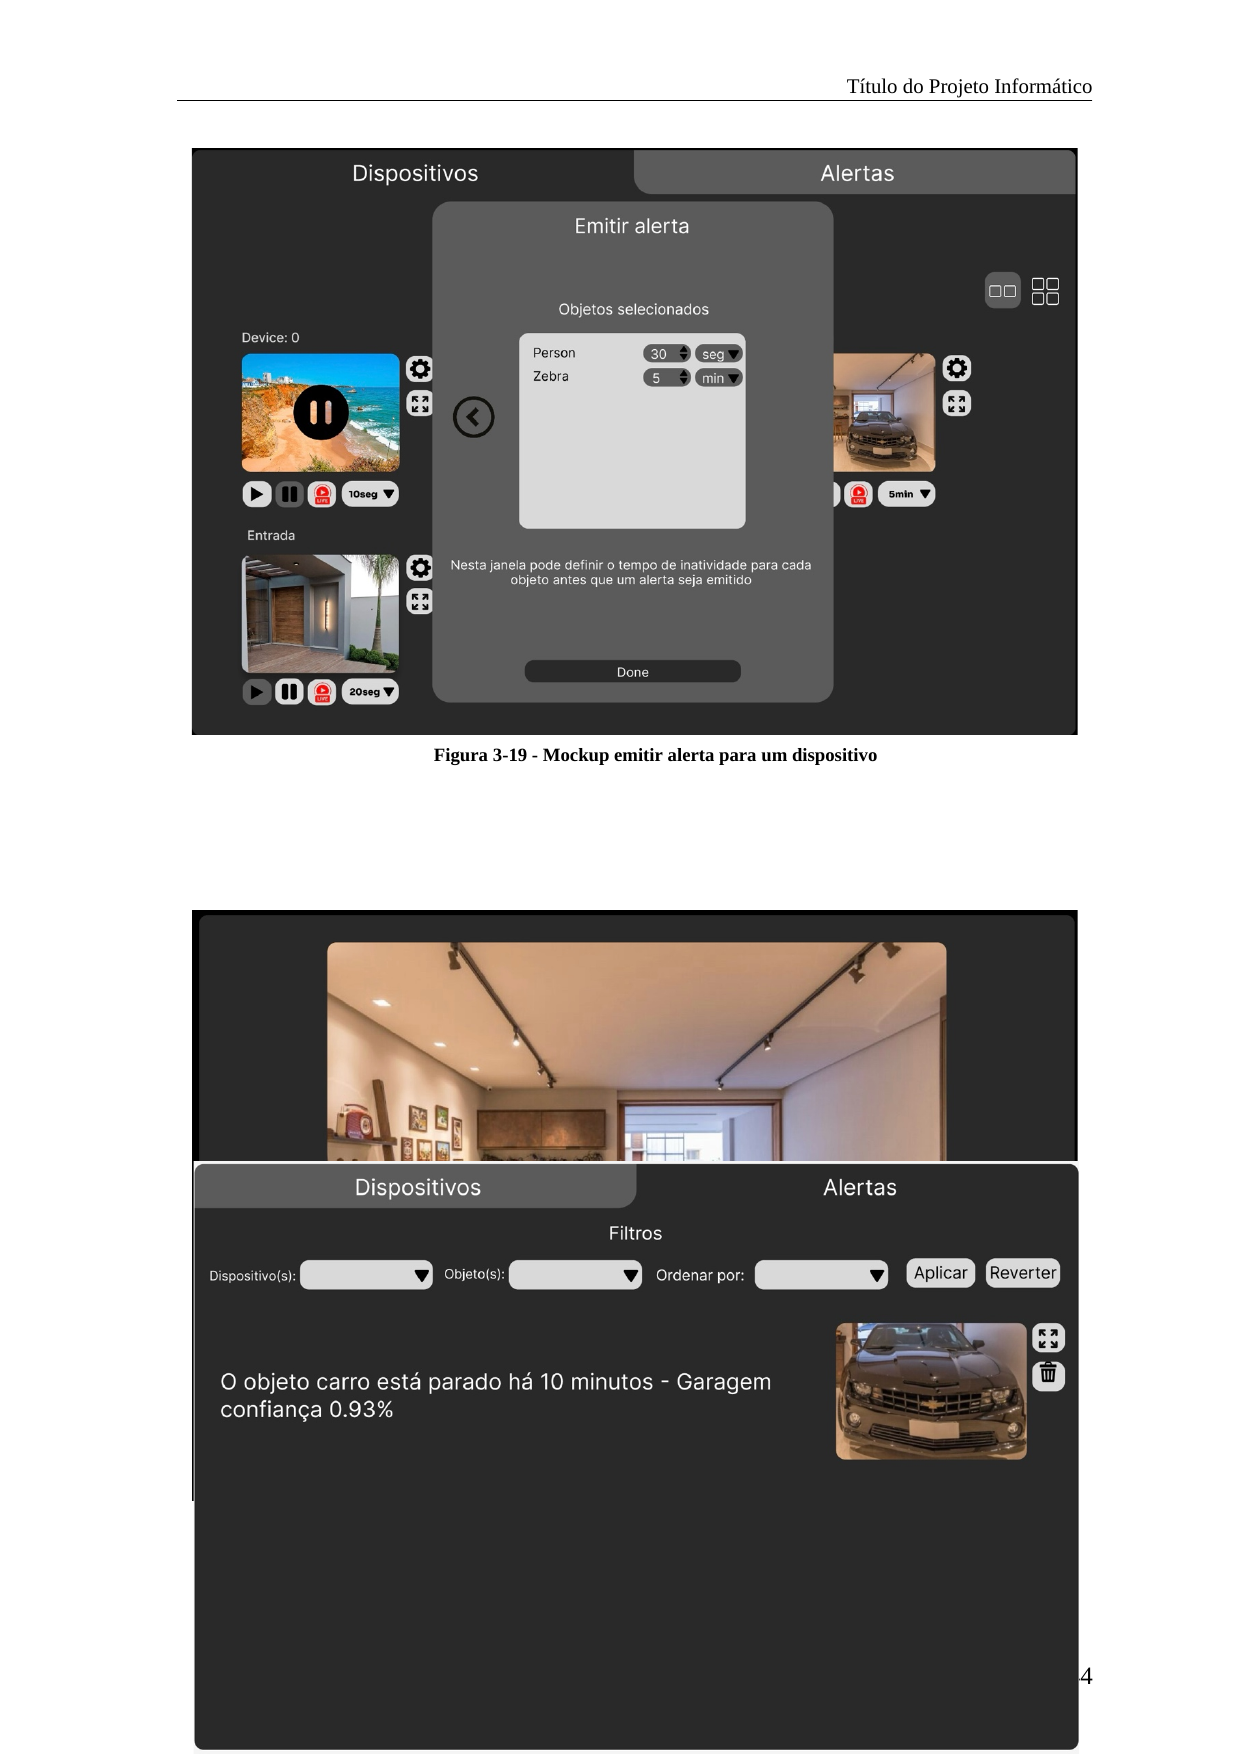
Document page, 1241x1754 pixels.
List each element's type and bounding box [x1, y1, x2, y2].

picture [192, 910, 1080, 1754]
picture [191, 148, 1078, 735]
